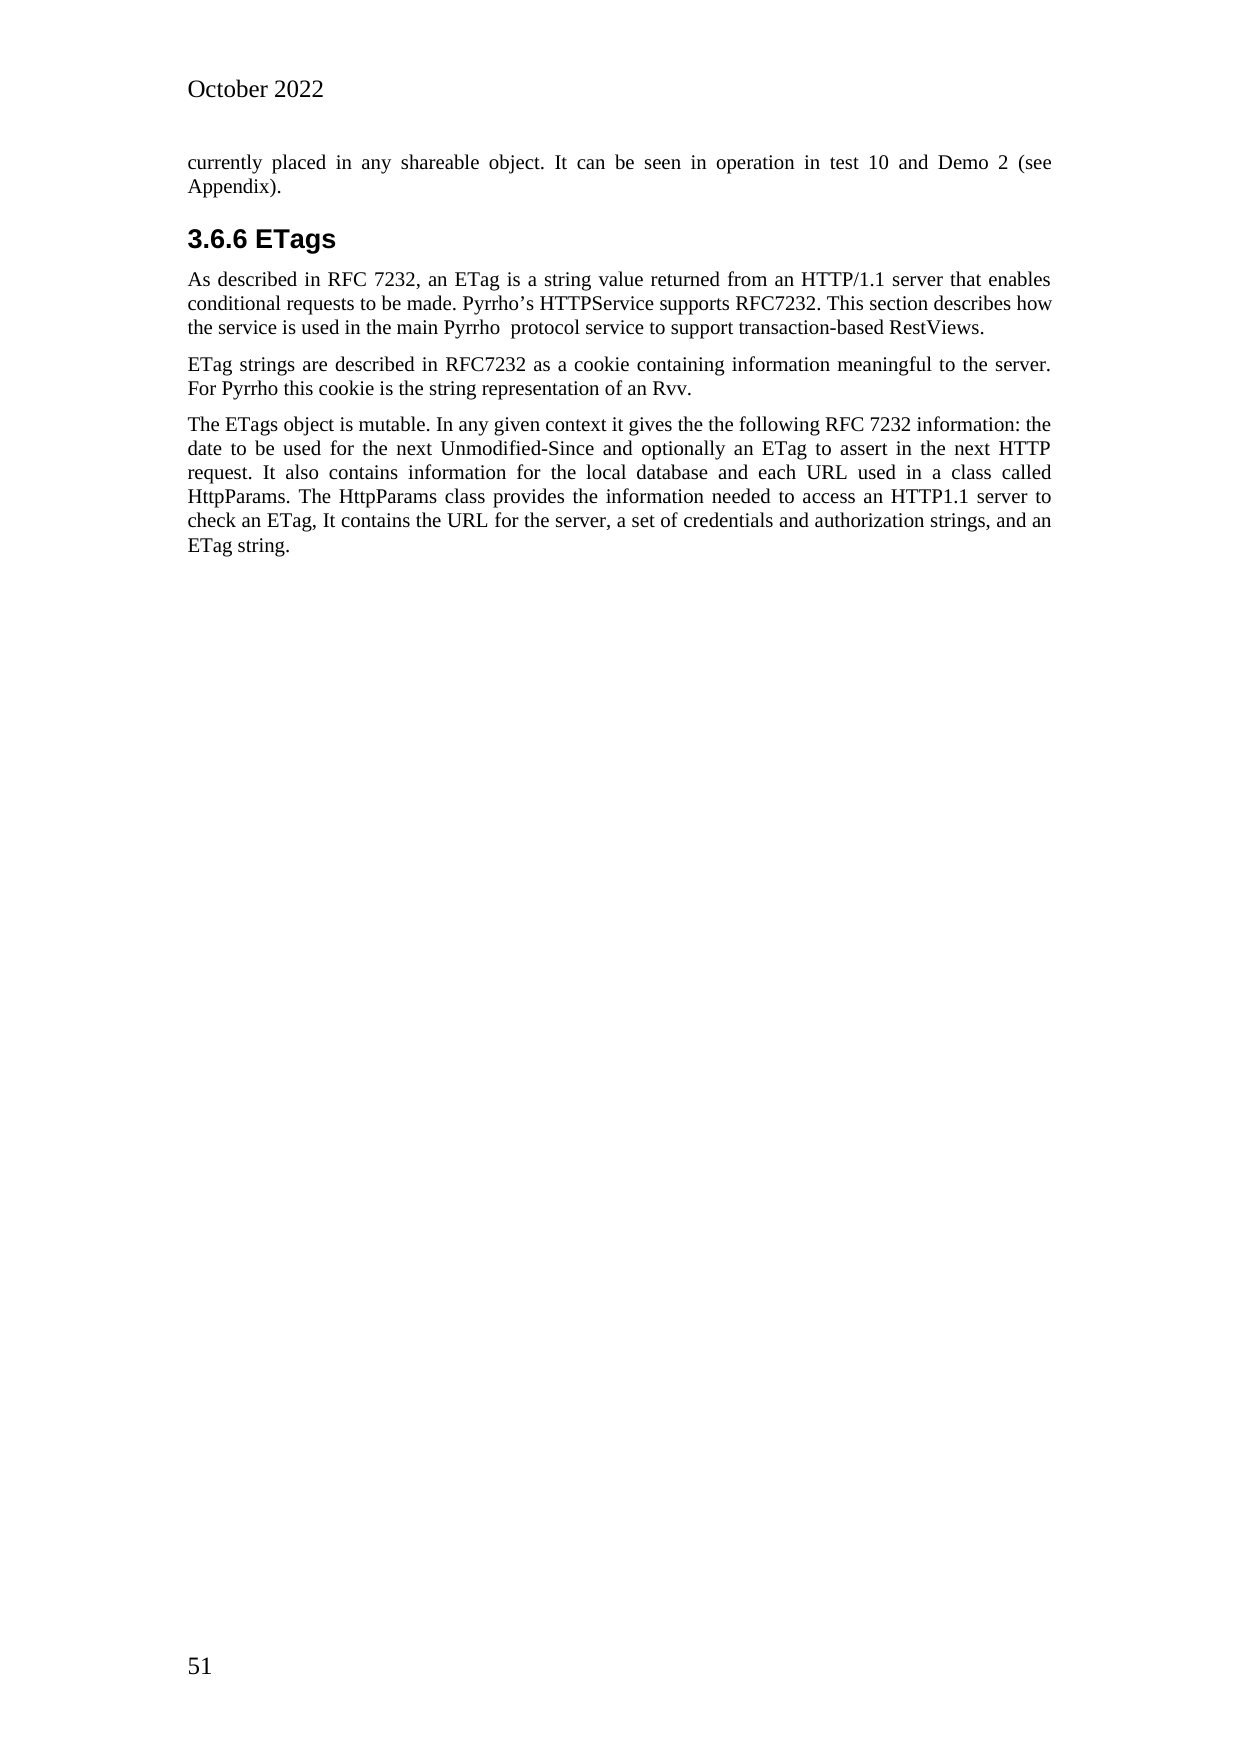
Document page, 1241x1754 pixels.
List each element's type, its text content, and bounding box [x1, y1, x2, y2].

text ETag strings are described in RFC7232 as a cookie containing information meaningful to the server. For Pyrrho this cookie is the string representation of an Rvv. [187, 352, 1053, 400]
subtitle 3.6.6 ETags [187, 223, 1053, 254]
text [187, 150, 1053, 198]
text The ETags object is mutable. In any given context it gives the the following RFC 7232 information: the date to be used for the next Unmodified-Since and optionally an ETag to assert in the next HTTP request. It also contains information for the local database and each URL used in a class called HttpParams. The HttpParams class provides the information needed to access an HTTP1.1 server to check an ETag, It contains the URL for the server, a set of credentials and authorization strings, and an ETag string. [187, 412, 1053, 557]
text As described in RFC 7232, an ETag is a string value returned from an HTTP/1.1 server that enables conditional requests to be made. Pyrrho’s HTTPService supports RFC7232. This section describes how the service is used in the main Pyrrho protocol service to support transaction-based RestViews. [187, 267, 1053, 339]
